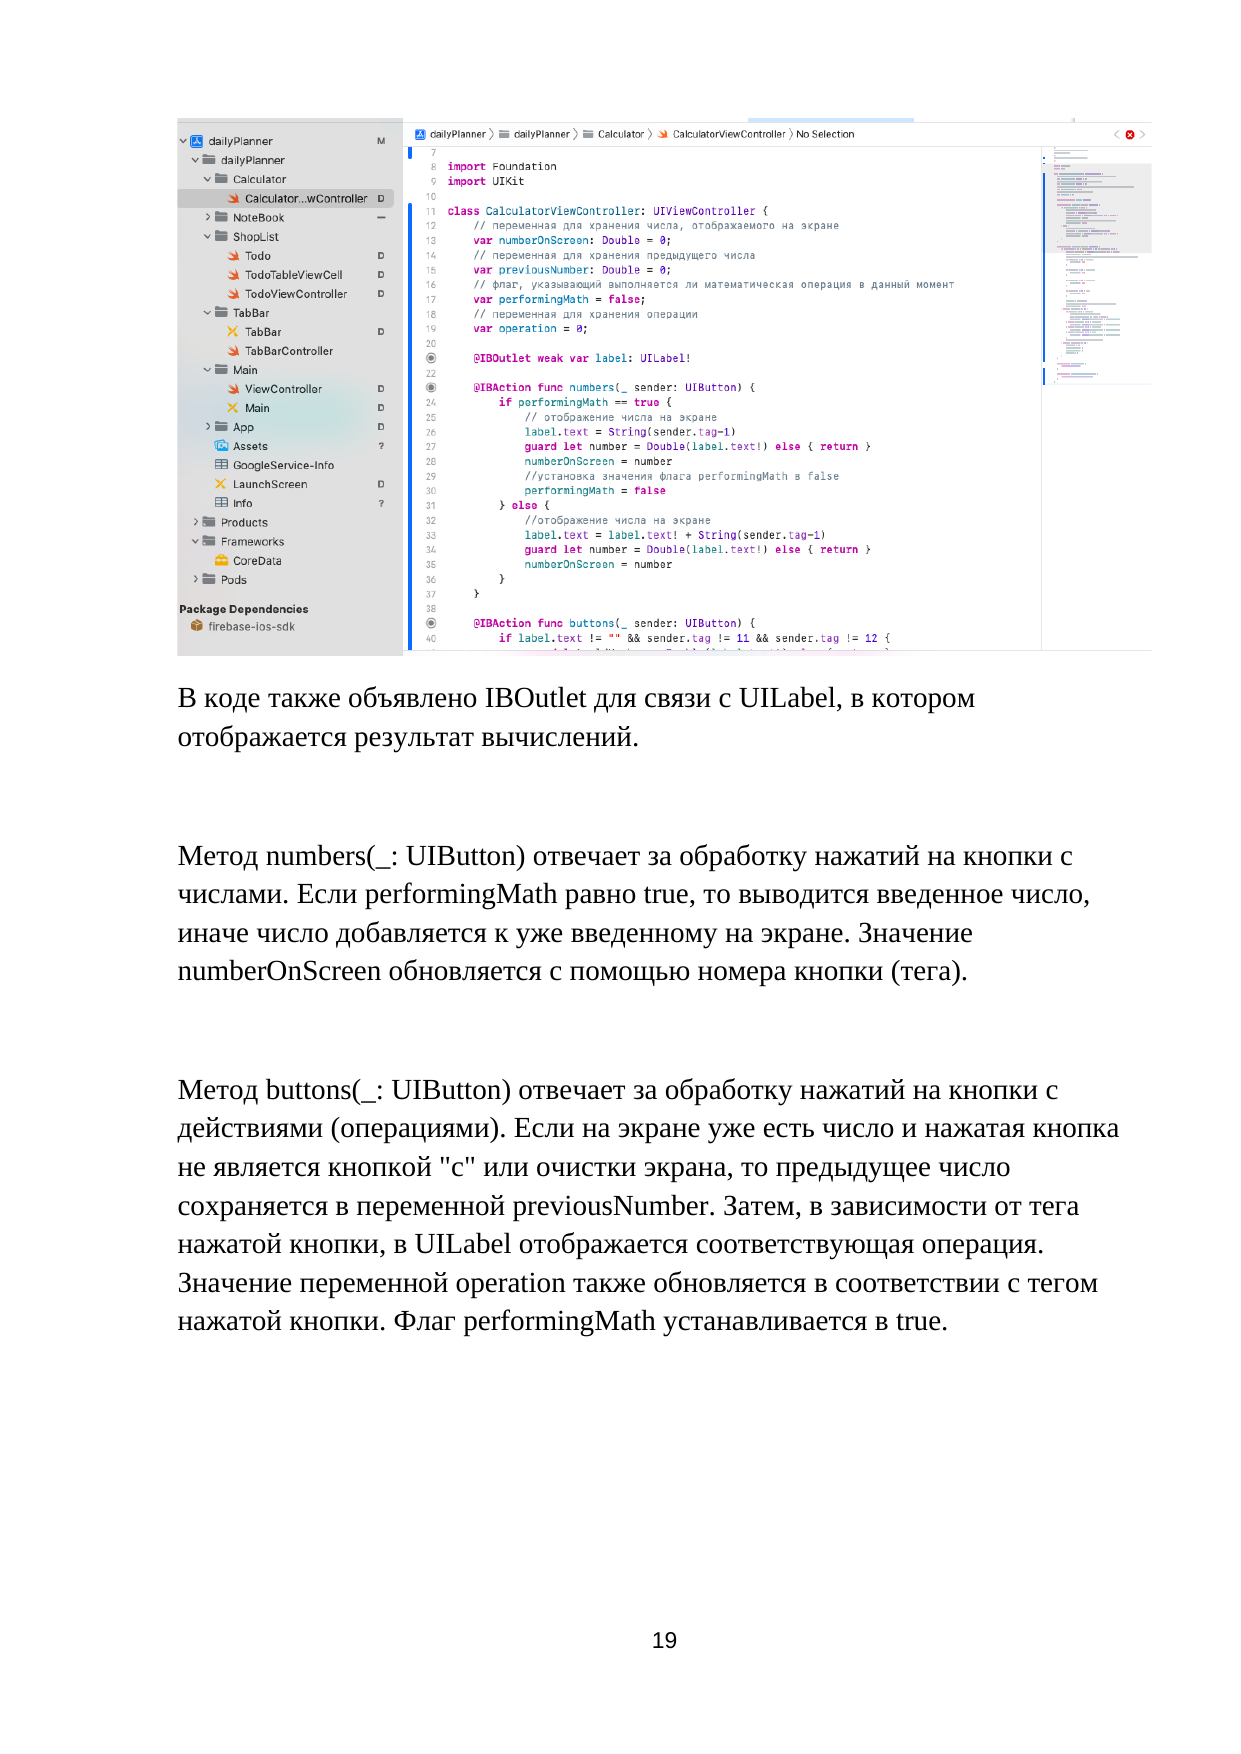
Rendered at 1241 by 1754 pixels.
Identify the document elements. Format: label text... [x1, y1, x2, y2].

text Метод buttons(_: UIButton) отвечает за обработку нажатий на кнопки с действиями (операциями). Если на экране уже есть число и нажатая кнопка не является кнопкой "с" или очистки экрана, то предыдущее число сохраняется в переменной previousNumber. Затем, в зависимости от тега нажатой кнопки, в UILabel отображается соответствующая операция. Значение переменной operation также обновляется в соответствии с тегом нажатой кнопки. Флаг performingMath устанавливается в true. [177, 1072, 1152, 1337]
text Метод numbers(_: UIButton) отвечает за обработку нажатий на кнопки с числами. Если performingMath равно true, то выводится введенное число, иначе число добавляется к уже введенному на экране. Значение numberOnScreen обновляется с помощью номера кнопки (тега). [177, 838, 1152, 987]
picture [177, 118, 1152, 656]
text В коде также объявлено IBOutlet для связи с UILabel, в котором отображается результат вычислений. [177, 680, 1152, 752]
